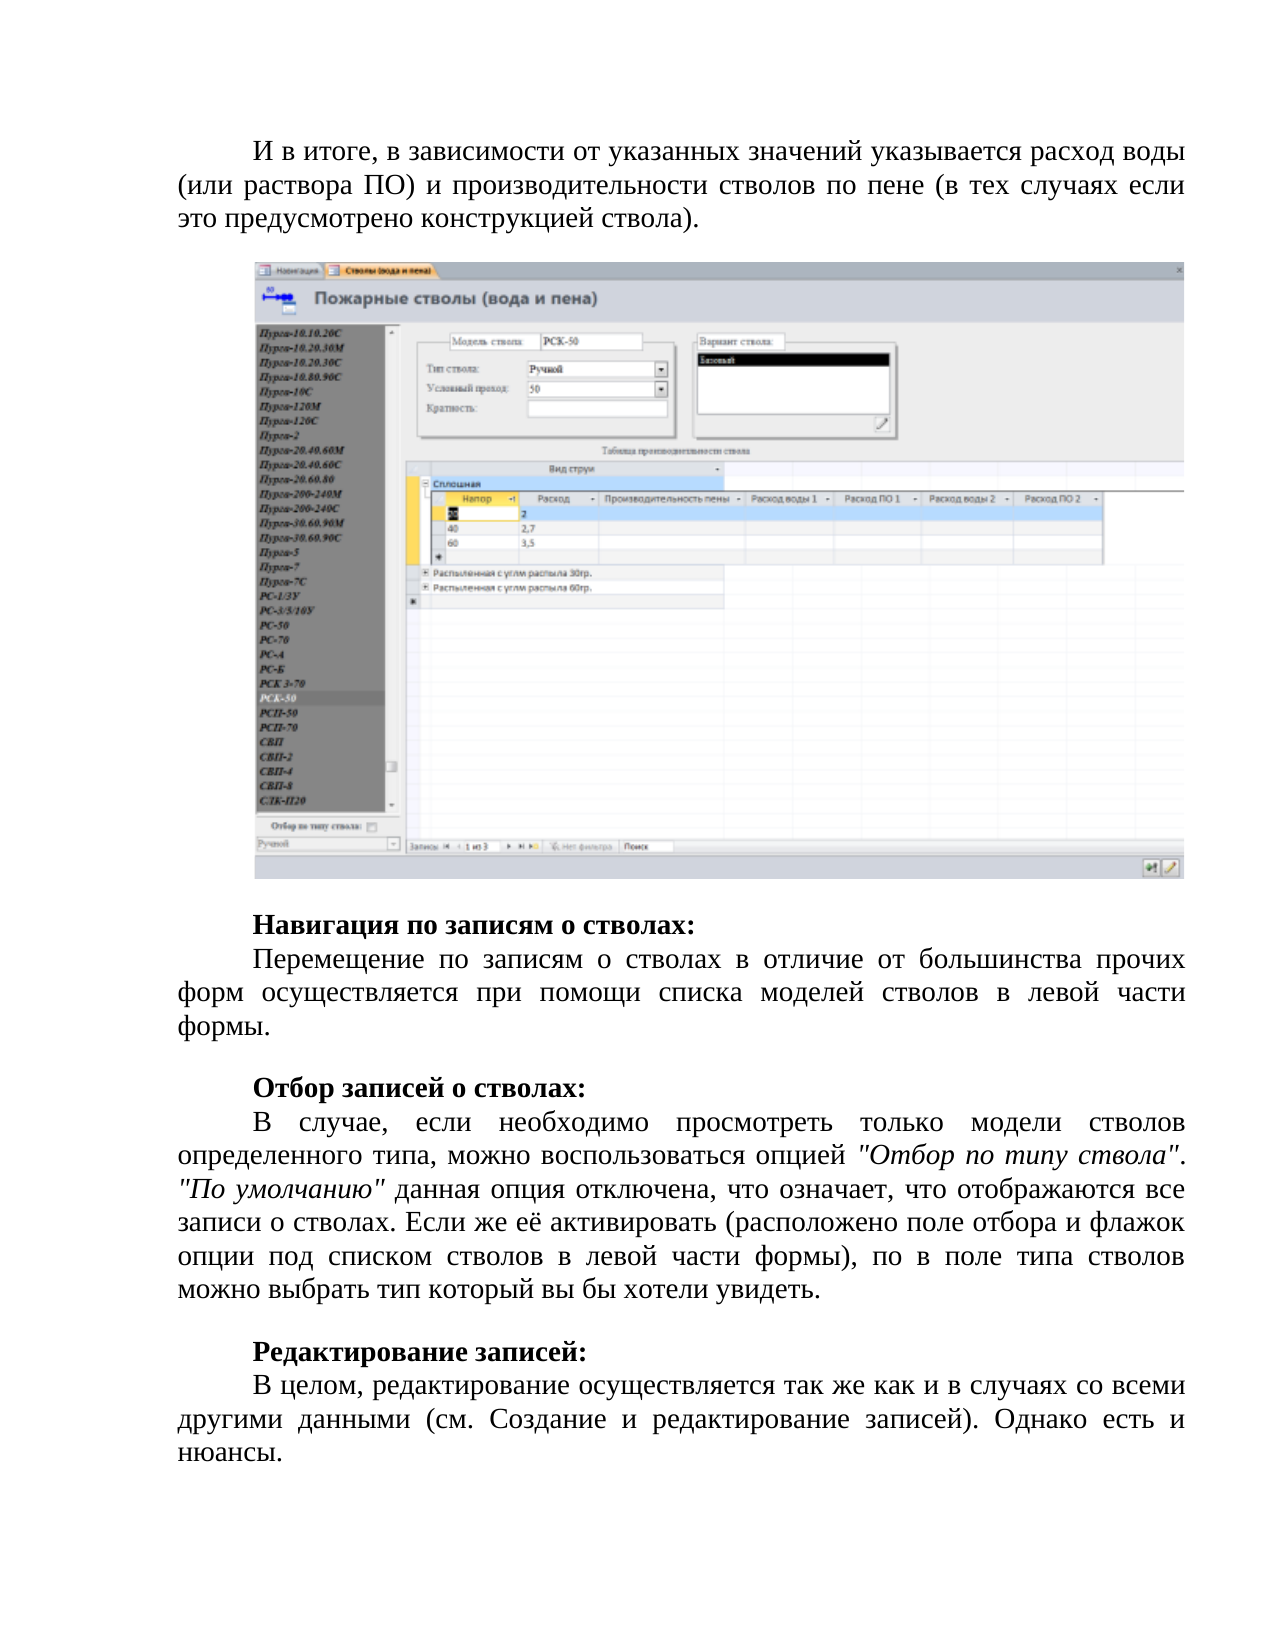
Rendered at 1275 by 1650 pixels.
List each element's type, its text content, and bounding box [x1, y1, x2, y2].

text В случае, если необходимо просмотреть только модели стволов определенного типа, можно воспользоваться опцией "Отбор по типу ствола". "По умолчанию" данная опция отключена, что означает, что отображаются все записи о стволах. Если же её активировать (расположено поле отбора и флажок опции под списком стволов в левой части формы), по в поле типа стволов можно выбрать тип который вы бы хотели увидеть. [177, 1104, 1186, 1305]
text Редактирование записей: [177, 1334, 1186, 1367]
text Навигация по записям о стволах: [177, 907, 1186, 941]
text И в итоге, в зависимости от указанных значений указывается расход воды (или раствора ПО) и производительности стволов по пене (в тех случаях если это предусмотрено конструкцией ствола). [177, 133, 1186, 234]
text В целом, редактирование осуществляется так же как и в случаях со всеми другими данными (см. Создание и редактирование записей). Однако есть и нюансы. [177, 1367, 1186, 1468]
text Отбор записей о стволах: [177, 1070, 1186, 1104]
picture [254, 262, 1185, 879]
text Перемещение по записям о стволах в отличие от большинства прочих форм осуществляется при помощи списка моделей стволов в левой части формы. [177, 941, 1186, 1041]
